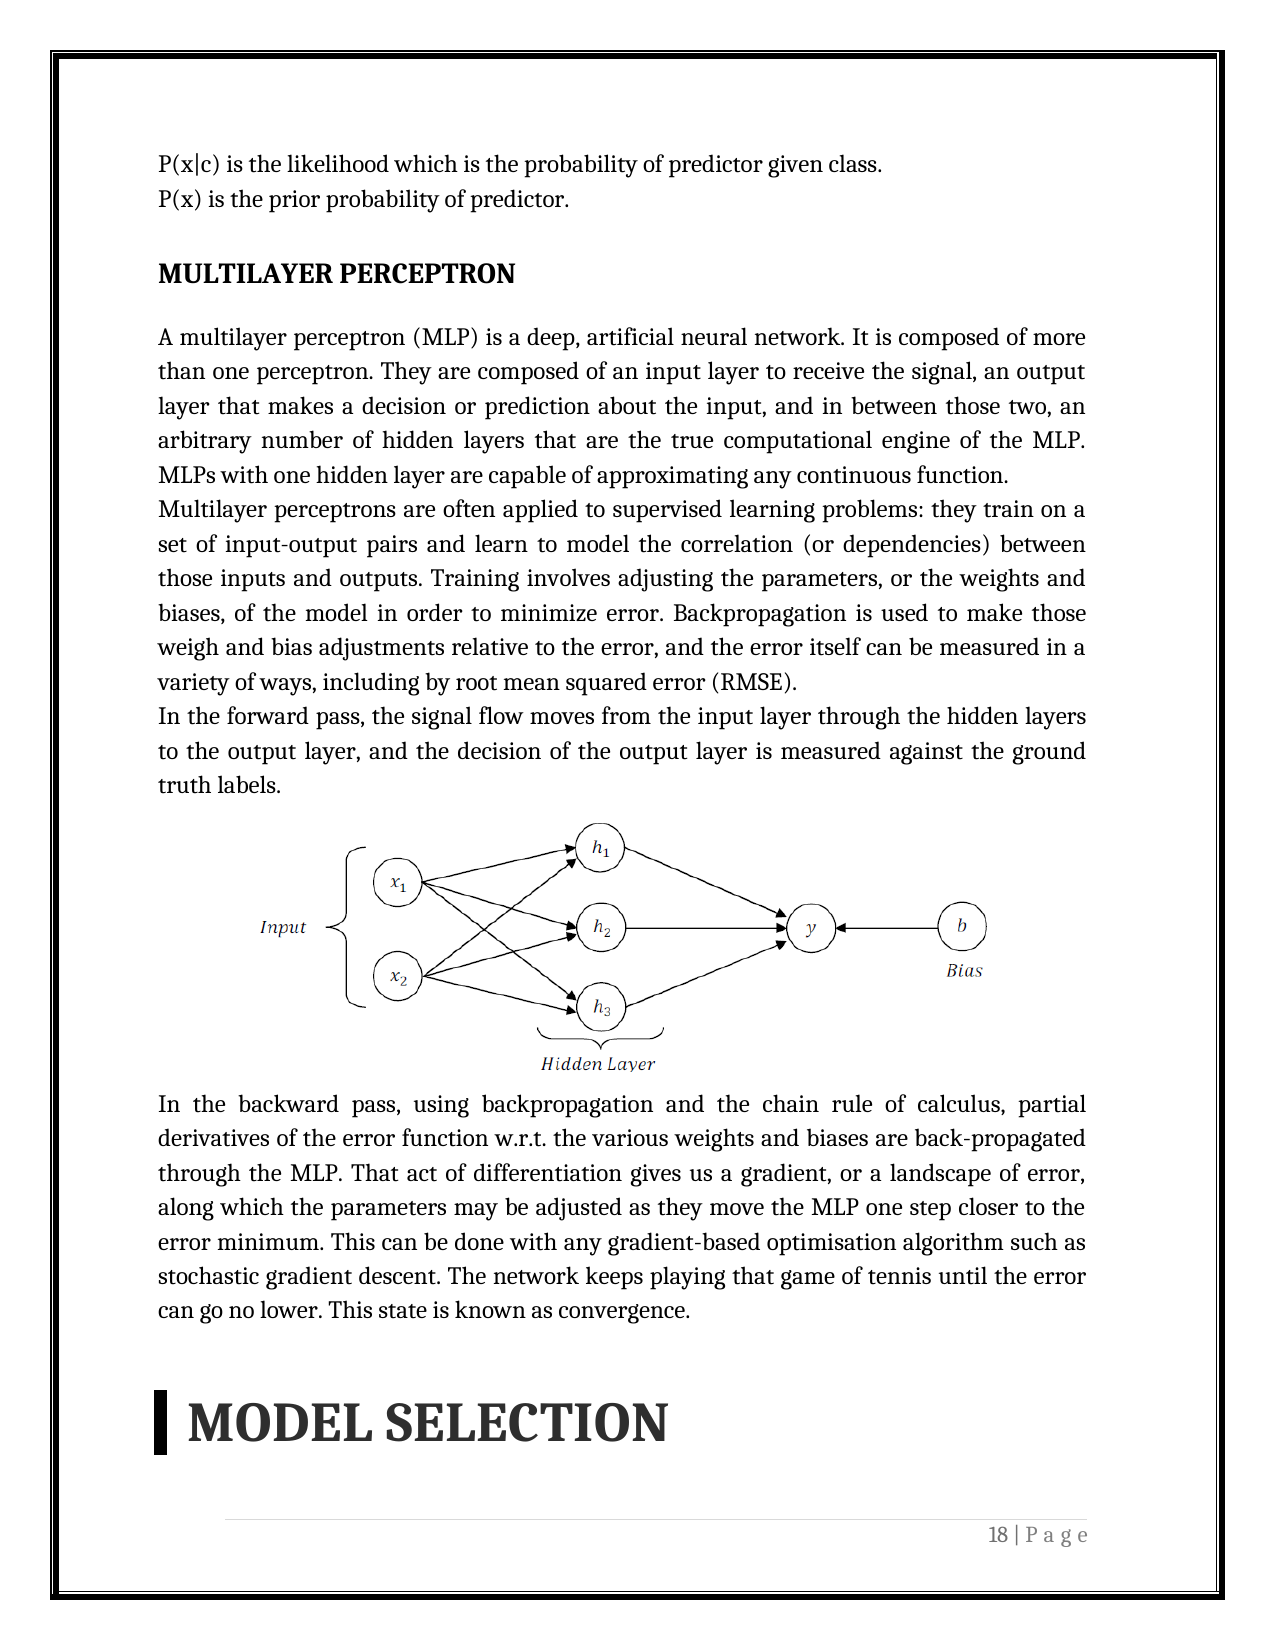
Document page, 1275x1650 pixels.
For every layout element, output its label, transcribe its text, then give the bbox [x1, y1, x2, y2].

subtitle MULTILAYER PERCEPTRON [158, 258, 1087, 291]
title MODEL SELECTION [167, 1390, 1087, 1455]
list P(x|c) is the likelihood which is the probability of predictor given class. [158, 150, 1087, 179]
picture [226, 805, 1020, 1085]
list A multilayer perceptron (MLP) is a deep, artificial neural network. It is composed of more than one perceptron. They are composed of an input layer to receive the signal, an output layer that makes a decision or prediction about the input, and in between those two, an arbitrary number of hidden layers that are the true computational engine of the MLP. MLPs with one hidden layer are capable of approximating any continuous function. [158, 323, 1087, 489]
list Multilayer perceptrons are often applied to supervised learning problems: they train on a set of input-output pairs and learn to model the correlation (or dependencies) between those inputs and outputs. Training involves adjusting the parameters, or the weights and biases, of the model in order to minimize error. Backpropagation is used to make those weigh and bias adjustments relative to the error, and the error itself can be measured in a variety of ways, including by root mean squared error (RMSE). [158, 495, 1087, 696]
list P(x) is the prior probability of predictor. [158, 184, 1087, 213]
list In the backward pass, using backpropagation and the chain rule of calculus, partial derivatives of the error function w.r.t. the various weights and biases are back-propagated through the MLP. That act of differentiation gives us a gradient, or a landscape of error, along which the parameters may be adjusted as they move the MLP one step closer to the error minimum. This can be done with any gradient-based optimisation algorithm such as stochastic gradient descent. The network keeps playing that game of tennis until the error can go no lower. This state is known as convergence. [158, 1089, 1087, 1325]
list In the forward pass, the signal flow moves from the input layer through the hidden layers to the output layer, and the decision of the output layer is measured against the ground truth labels. [158, 702, 1087, 800]
